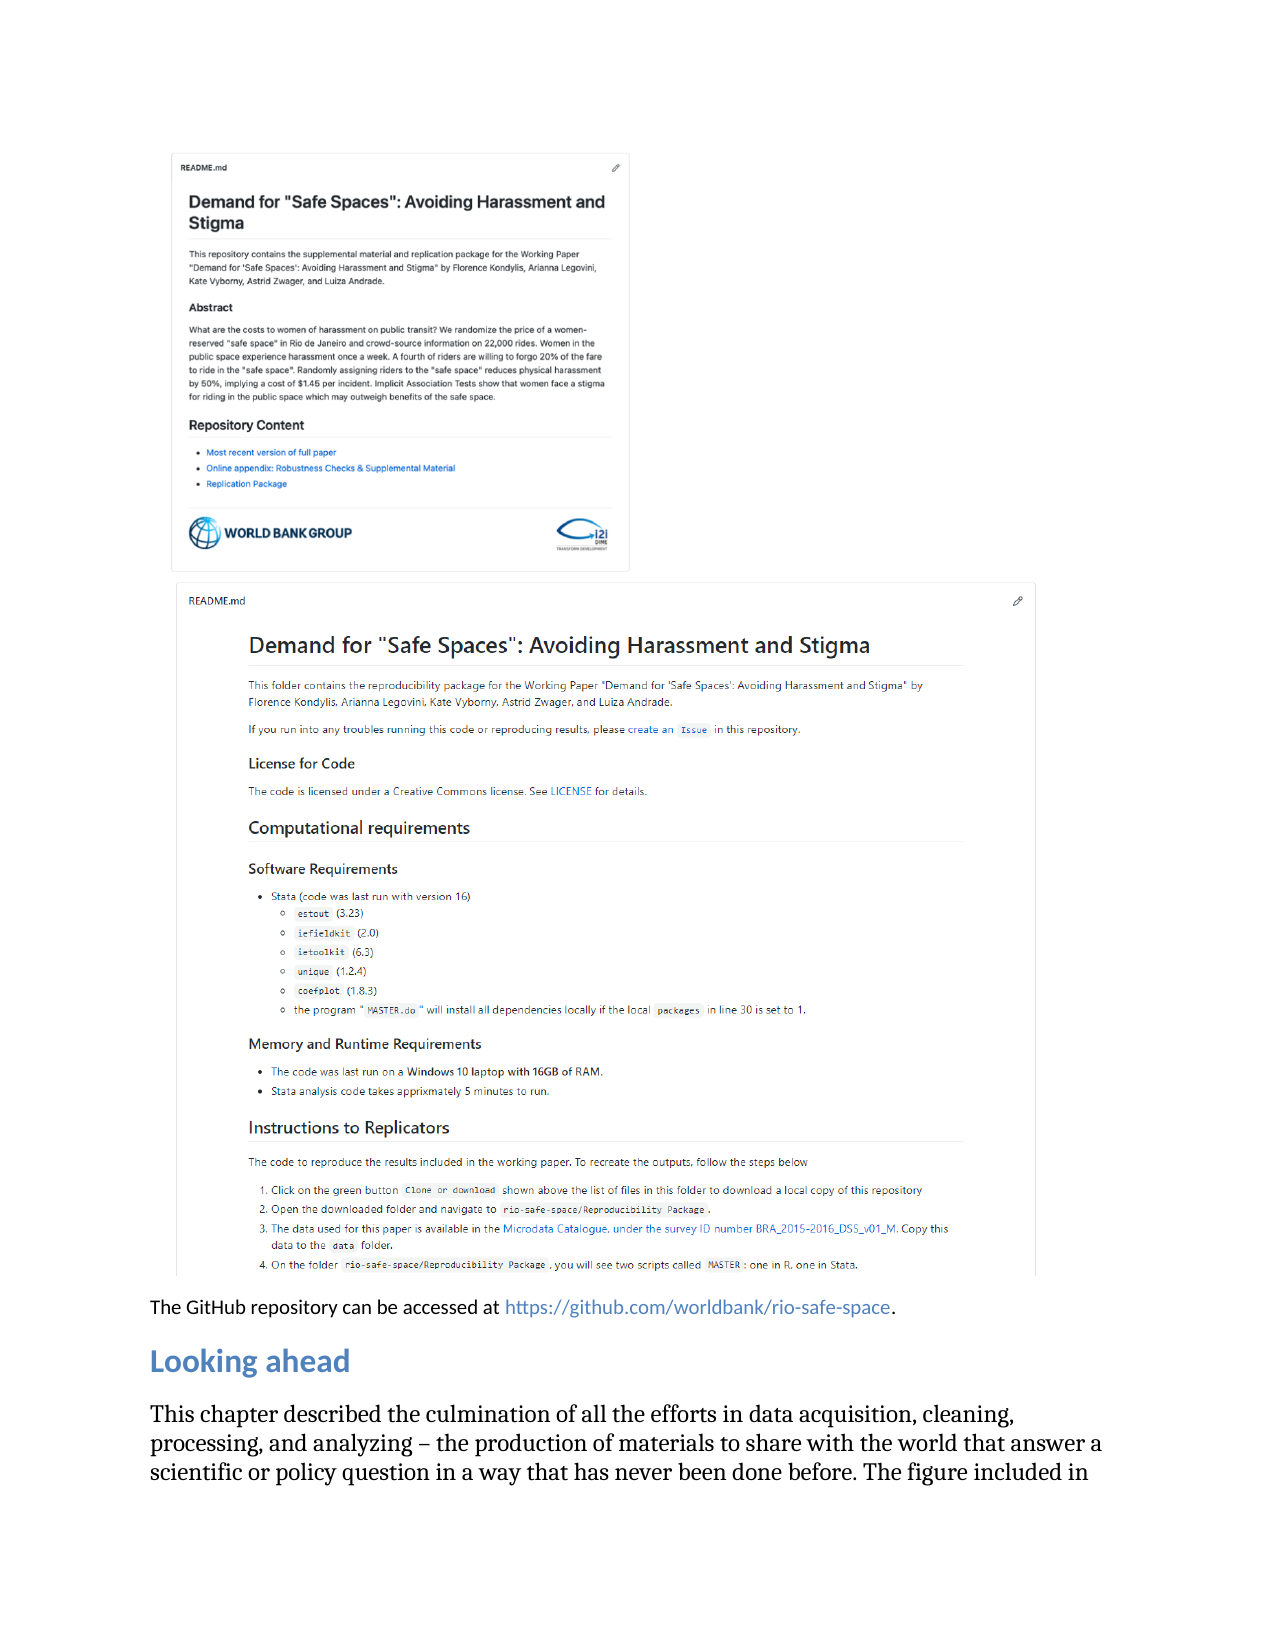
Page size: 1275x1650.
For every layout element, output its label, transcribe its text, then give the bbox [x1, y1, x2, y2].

subtitle Looking ahead [150, 1341, 1125, 1381]
picture [168, 150, 1044, 1276]
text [150, 1400, 1125, 1486]
text The GitHub repository can be accessed at https://github.com/worldbank/rio-safe-space. [150, 1294, 1125, 1320]
